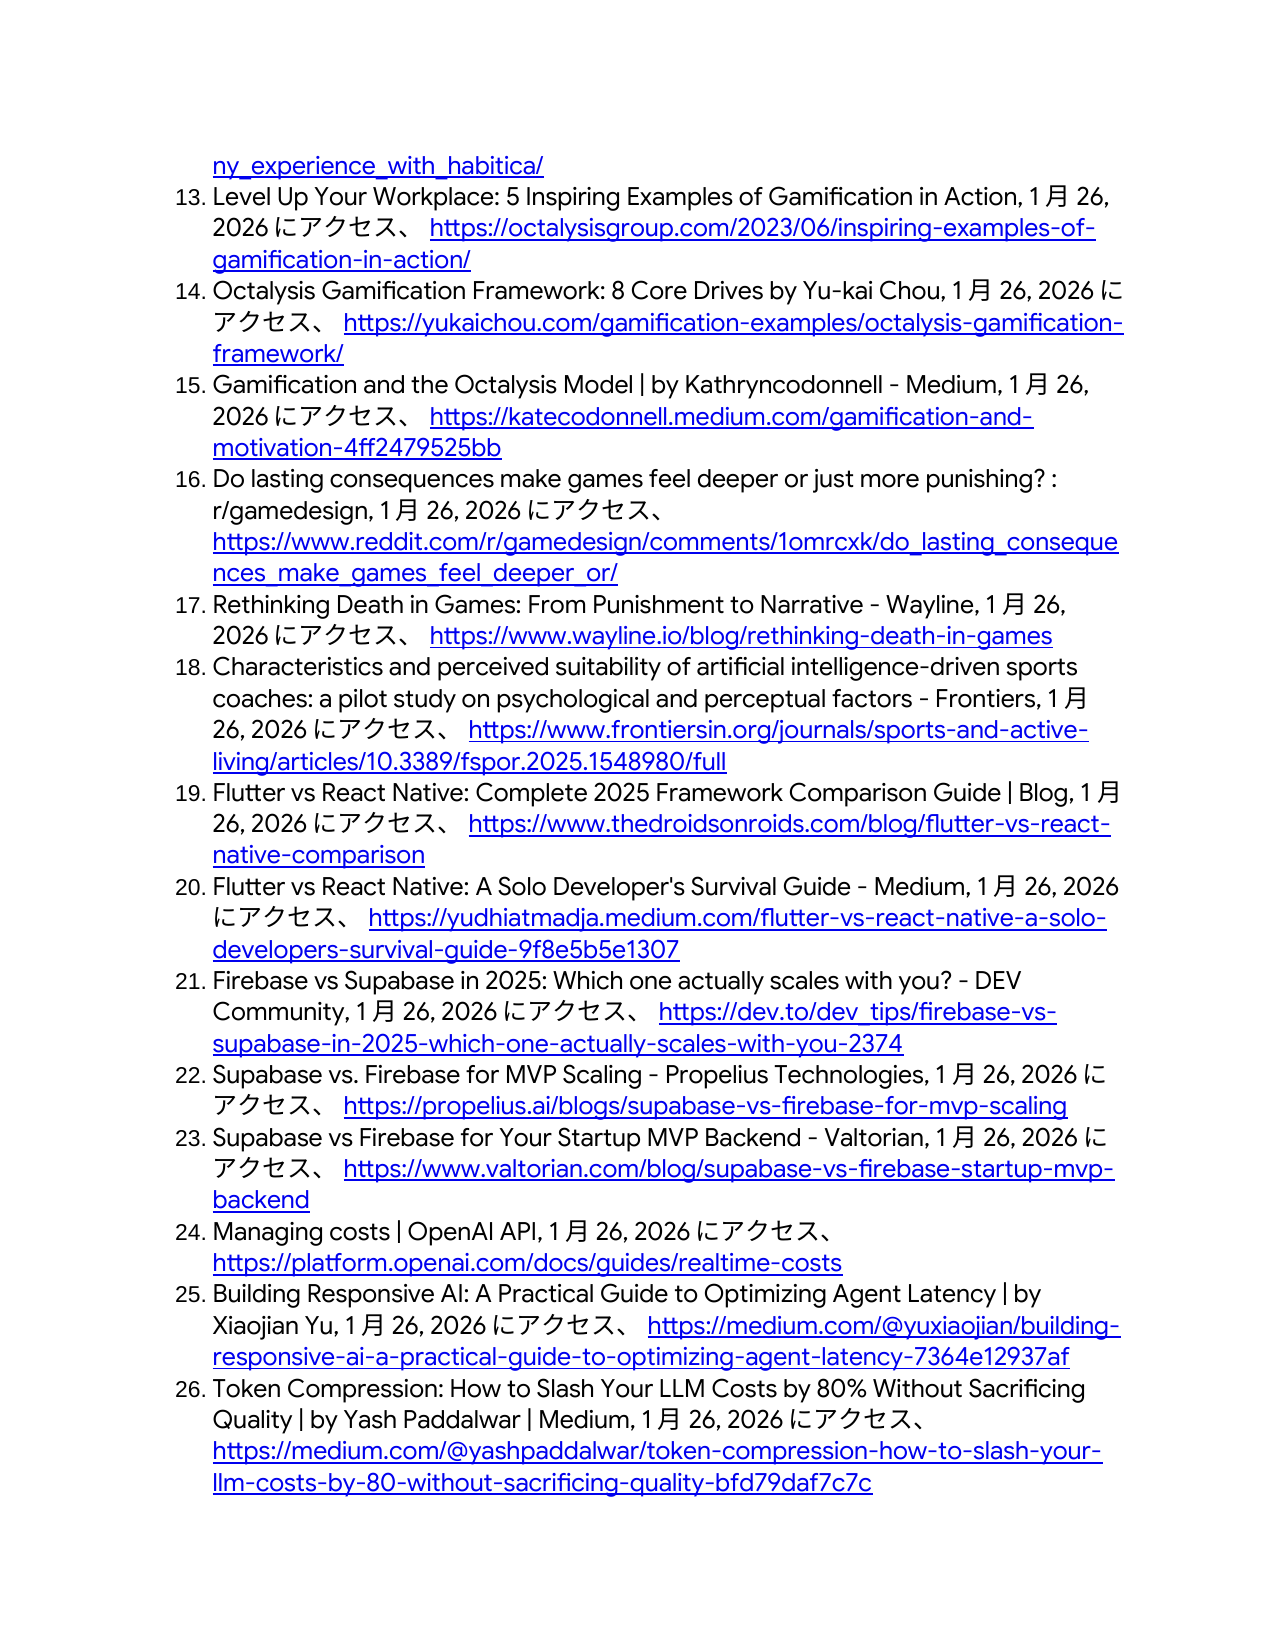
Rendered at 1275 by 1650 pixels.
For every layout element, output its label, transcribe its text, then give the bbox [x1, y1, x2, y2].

list Octalysis Gamification Framework: 8 Core Drives by Yu-kai Chou, 1月 26, 2026にアクセス、 https://yukaichou.com/gamification-examples/octalysis-gamification-framework/ [175, 275, 1125, 369]
list Supabase vs Firebase for Your Startup MVP Backend - Valtorian, 1月 26, 2026にアクセス、 https://www.valtorian.com/blog/supabase-vs-firebase-startup-mvp-backend [175, 1122, 1125, 1216]
list Gamification and the Octalysis Model | by Kathryncodonnell - Medium, 1月 26, 2026にアクセス、 https://katecodonnell.medium.com/gamification-and-motivation-4ff2479525bb [175, 369, 1125, 463]
list Building Responsive AI: A Practical Guide to Optimizing Agent Latency | by Xiaojian Yu, 1月 26, 2026にアクセス、 https://medium.com/@yuxiaojian/building-responsive-ai-a-practical-guide-to-optimizing-agent-latency-7364e12937af [175, 1279, 1125, 1373]
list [175, 150, 1125, 181]
list Firebase vs Supabase in 2025: Which one actually scales with you? - DEV Community, 1月 26, 2026にアクセス、 https://dev.to/dev_tips/firebase-vs-supabase-in-2025-which-one-actually-scales-with-you-2374 [175, 965, 1125, 1059]
list Level Up Your Workplace: 5 Inspiring Examples of Gamification in Action, 1月 26, 2026にアクセス、 https://octalysisgroup.com/2023/06/inspiring-examples-of-gamification-in-action/ [175, 181, 1125, 275]
list Managing costs | OpenAI API, 1月 26, 2026にアクセス、 https://platform.openai.com/docs/guides/realtime-costs [175, 1216, 1125, 1279]
list Flutter vs React Native: Complete 2025 Framework Comparison Guide | Blog, 1月 26, 2026にアクセス、 https://www.thedroidsonroids.com/blog/flutter-vs-react-native-comparison [175, 777, 1125, 871]
list Token Compression: How to Slash Your LLM Costs by 80% Without Sacrificing Quality | by Yash Paddalwar | Medium, 1月 26, 2026にアクセス、 https://medium.com/@yashpaddalwar/token-compression-how-to-slash-your-llm-costs-by-80-without-sacrificing-quality-bfd79daf7c7c [175, 1373, 1125, 1498]
list Do lasting consequences make games feel deeper or just more punishing? : r/gamedesign, 1月 26, 2026にアクセス、 https://www.reddit.com/r/gamedesign/comments/1omrcxk/do_lasting_consequences_make_games_feel_deeper_or/ [175, 463, 1125, 589]
list Rethinking Death in Games: From Punishment to Narrative - Wayline, 1月 26, 2026にアクセス、 https://www.wayline.io/blog/rethinking-death-in-games [175, 589, 1125, 652]
list Characteristics and perceived suitability of artificial intelligence-driven sports coaches: a pilot study on psychological and perceptual factors - Frontiers, 1月 26, 2026にアクセス、 https://www.frontiersin.org/journals/sports-and-active-living/articles/10.3389/fspor.2025.1548980/full [175, 652, 1125, 777]
list Flutter vs React Native: A Solo Developer's Survival Guide - Medium, 1月 26, 2026にアクセス、 https://yudhiatmadja.medium.com/flutter-vs-react-native-a-solo-developers-survival-guide-9f8e5b5e1307 [175, 871, 1125, 965]
list Supabase vs. Firebase for MVP Scaling - Propelius Technologies, 1月 26, 2026にアクセス、 https://propelius.ai/blogs/supabase-vs-firebase-for-mvp-scaling [175, 1059, 1125, 1122]
